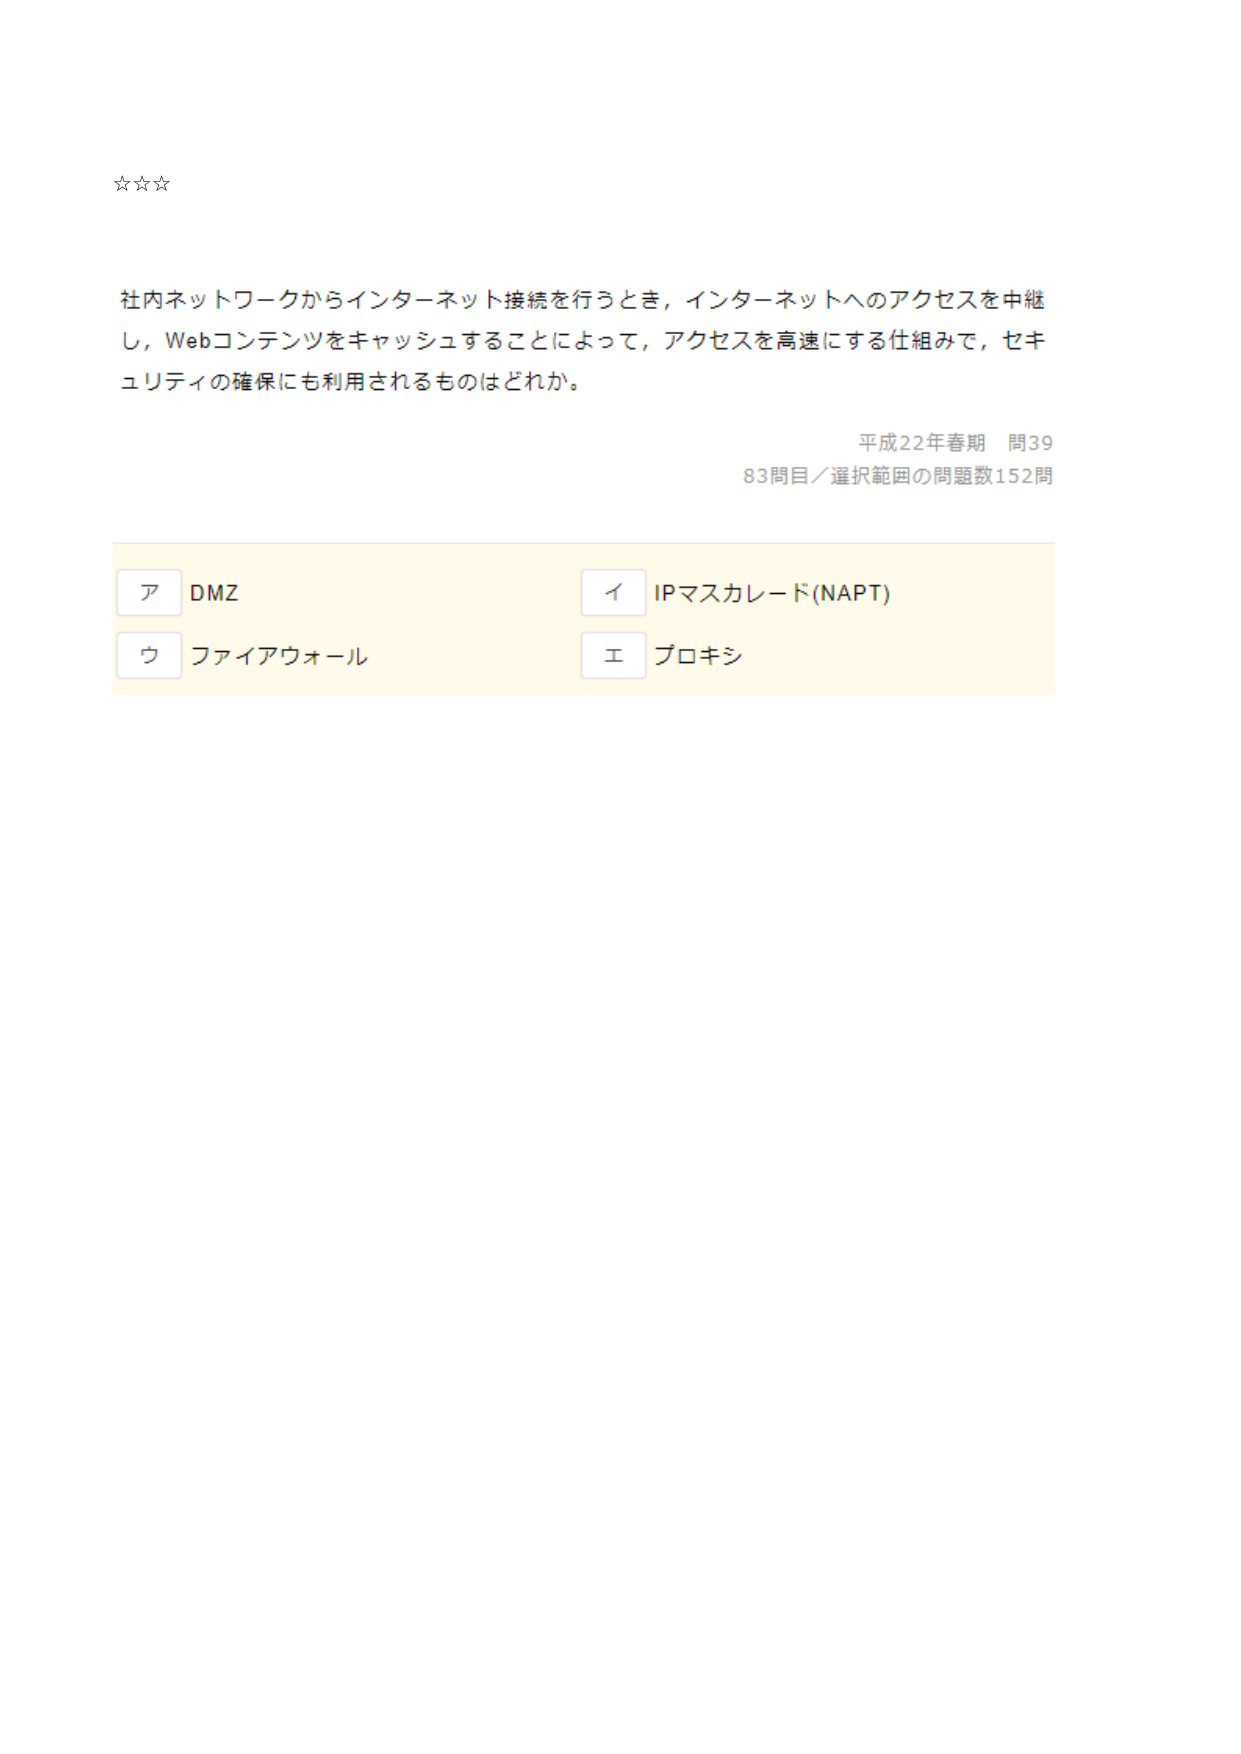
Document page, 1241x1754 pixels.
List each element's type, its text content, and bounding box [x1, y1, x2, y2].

text ☆☆☆ [112, 164, 1128, 202]
picture [112, 277, 1055, 695]
